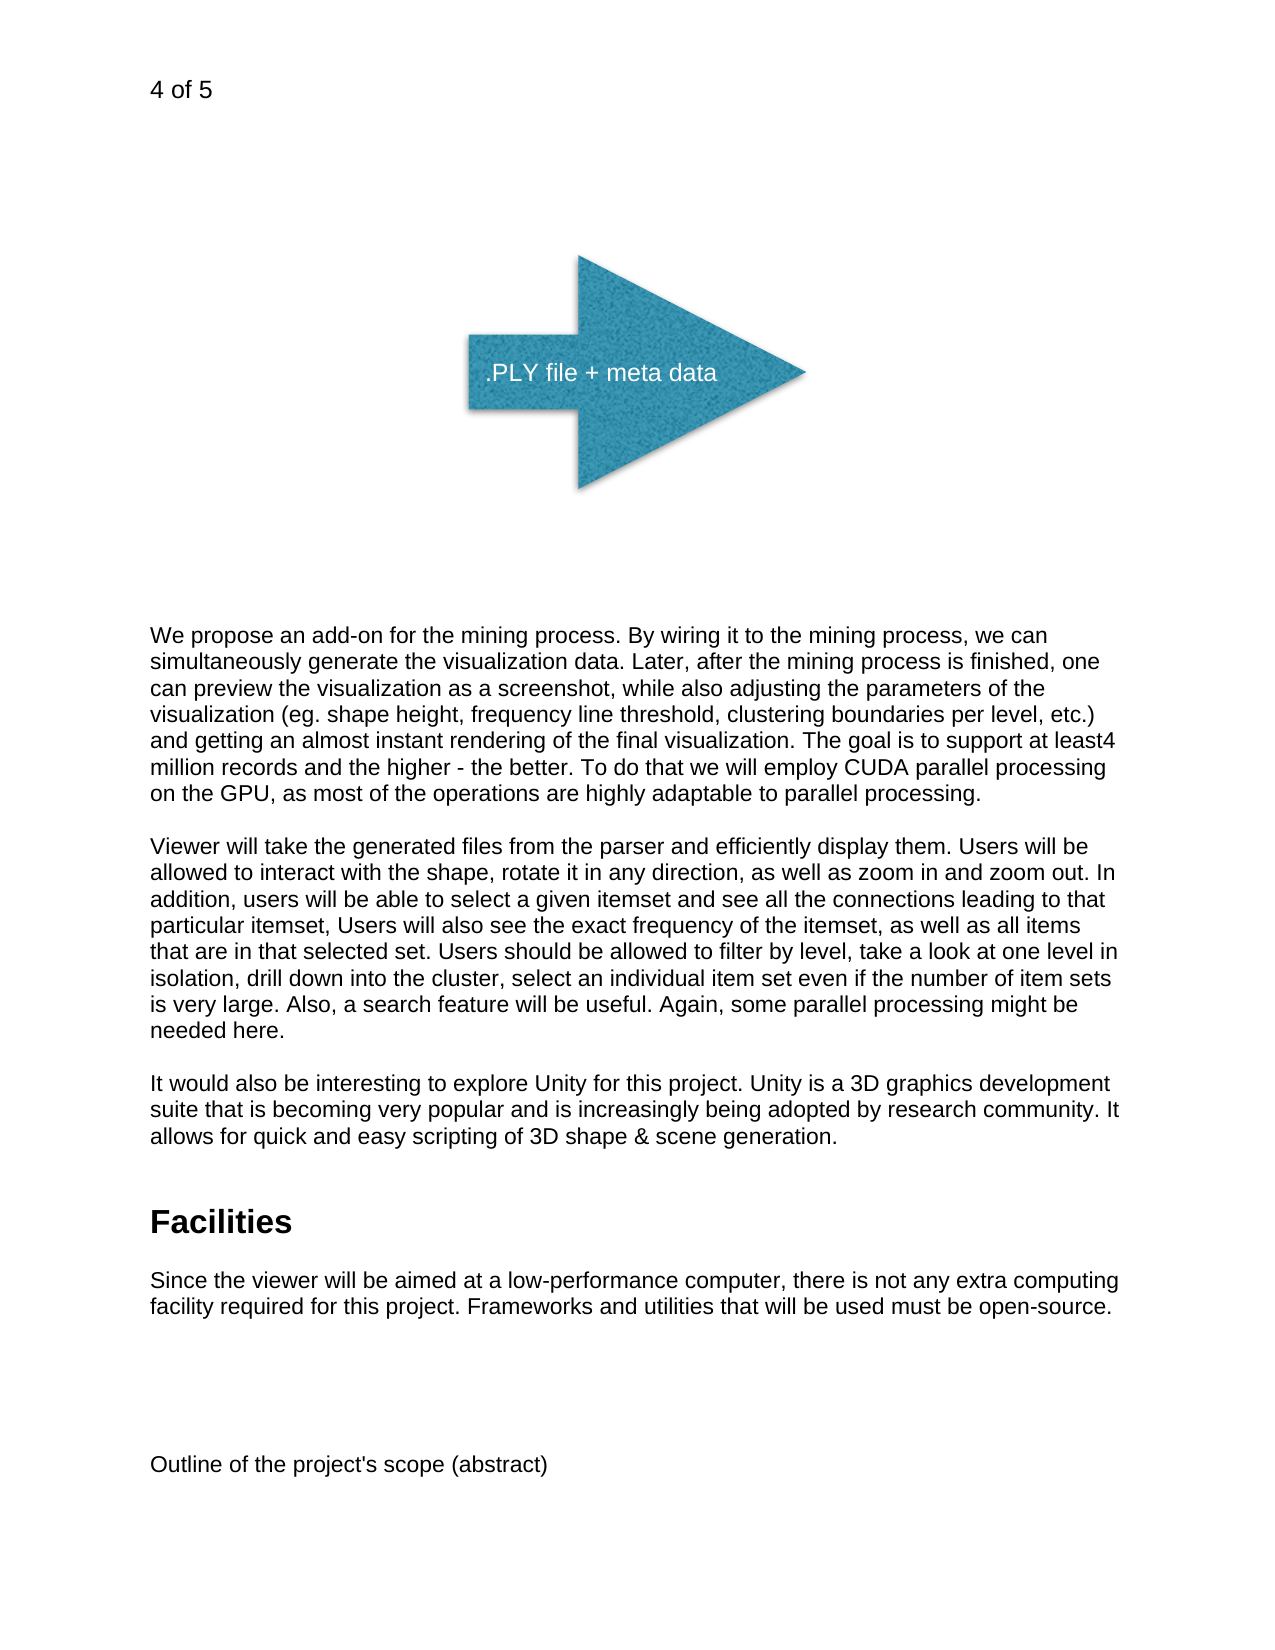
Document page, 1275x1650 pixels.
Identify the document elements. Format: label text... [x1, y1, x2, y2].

text Since the viewer will be aimed at a low-performance computer, there is not any extra computing facility required for this project. Frameworks and utilities that will be used must be open-source. [150, 1267, 1125, 1319]
picture [468, 255, 807, 489]
text It would also be interesting to explore Unity for this project. Unity is a 3D graphics development suite that is becoming very popular and is increasingly being adopted by research community. It allows for quick and easy scripting of 3D shape & scene generation. [150, 1070, 1125, 1149]
text We propose an add-on for the mining process. By wiring it to the mining process, we can simultaneously generate the visualization data. Later, after the mining process is finished, one can preview the visualization as a screenshot, while also adjusting the parameters of the visualization (eg. shape height, frequency line threshold, clustering boundaries per level, etc.) and getting an almost instant rendering of the final visualization. The goal is to support at least4 million records and the higher - the better. To do that we will employ CUDA parallel processing on the GPU, as most of the operations are highly adaptable to parallel processing. [150, 622, 1125, 806]
text Outline of the project's scope (abstract) [150, 1451, 1125, 1477]
subtitle Facilities [150, 1202, 1125, 1240]
text Viewer will take the generated files from the parser and efficiently display them. Users will be allowed to interact with the shape, rotate it in any direction, as well as zoom in and zoom out. In addition, users will be able to select a given itemset and see all the connections leading to that particular itemset, Users will also see the exact frequency of the itemset, as well as all items that are in that selected set. Users should be allowed to filter by level, take a look at one level in isolation, drill down into the cluster, select an individual item set even if the number of item sets is very large. Also, a search feature will be useful. Again, some parallel processing might be needed here. [150, 833, 1125, 1070]
